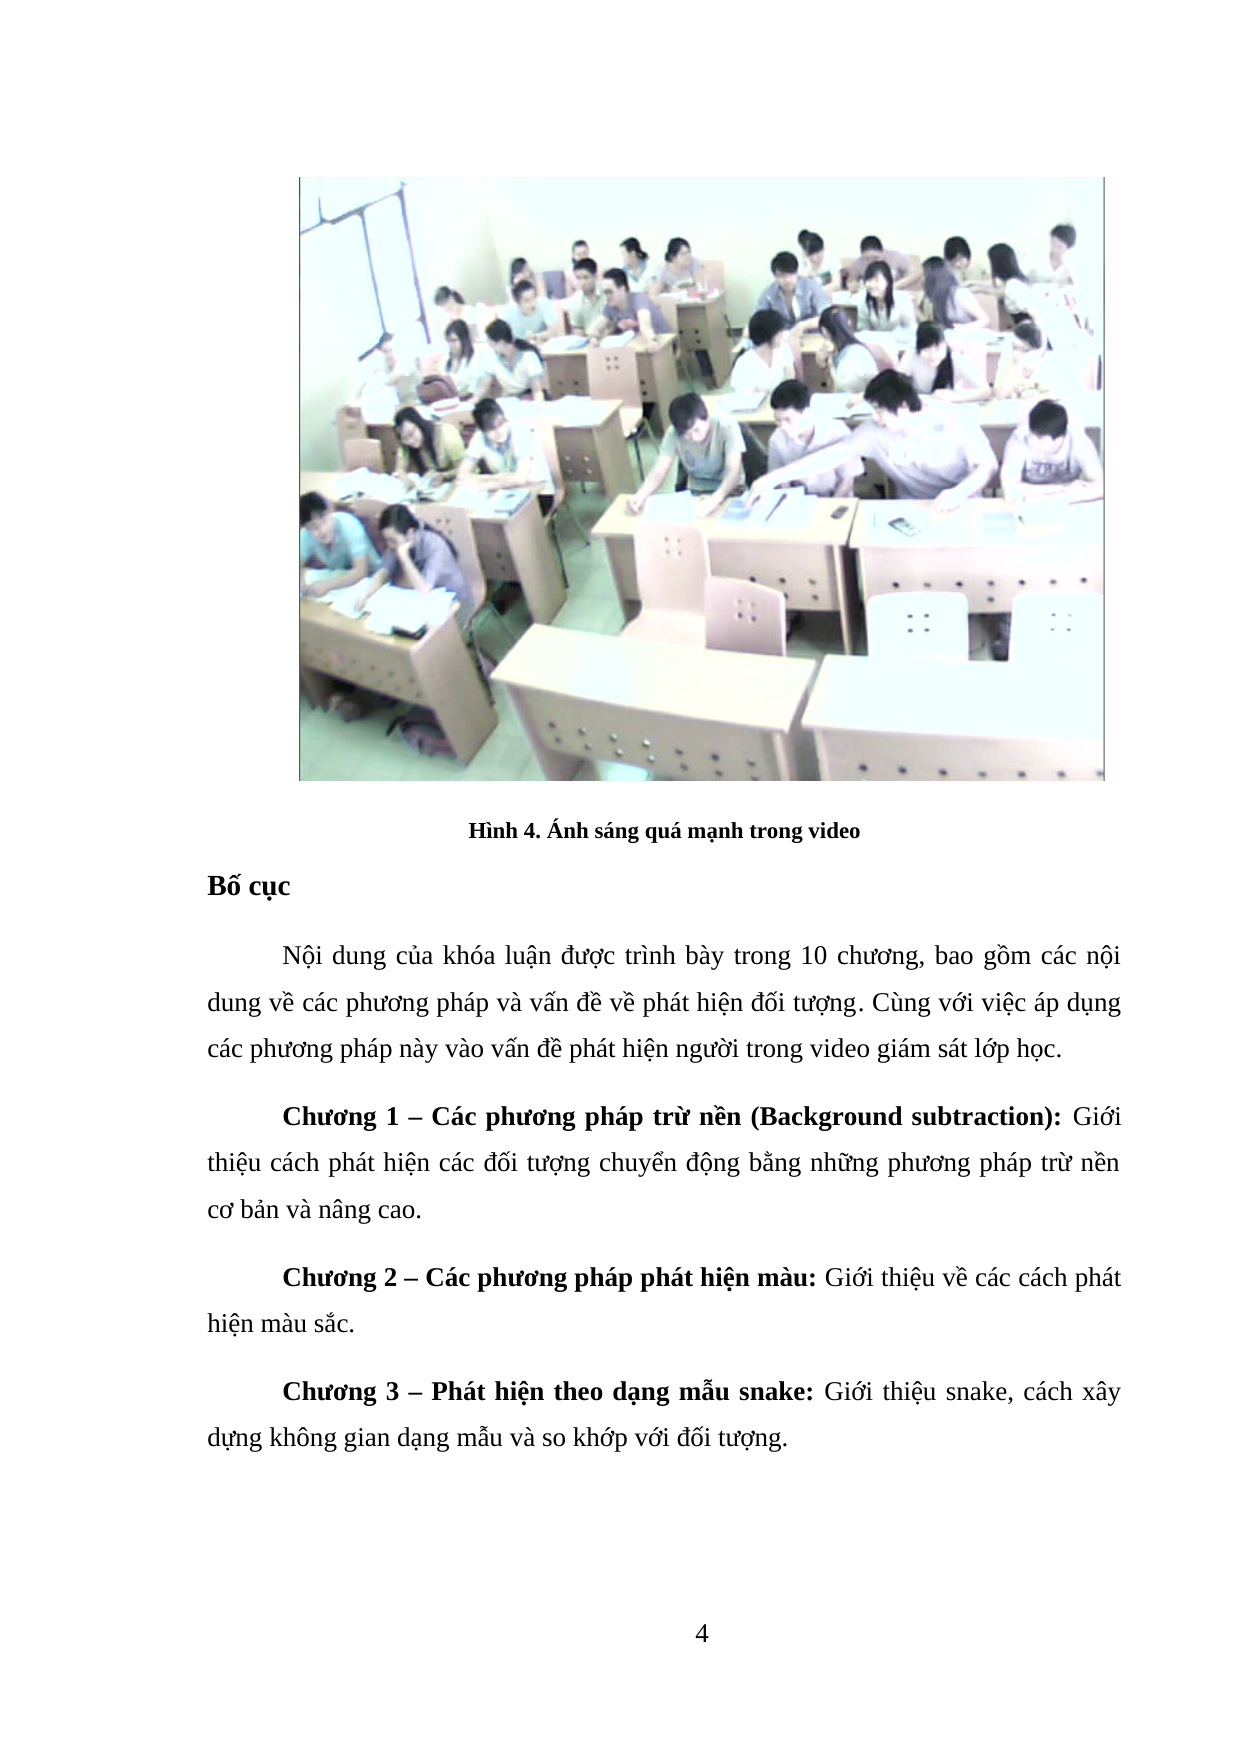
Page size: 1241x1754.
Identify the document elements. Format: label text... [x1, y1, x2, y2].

picture [299, 177, 1105, 781]
text Chương 2 – Các phương pháp phát hiện màu: Giới thiệu về các cách phát hiện màu sắc. [207, 1261, 1122, 1338]
text Nội dung của khóa luận được trình bày trong 10 chương, bao gồm các nội dung về các phương pháp và vấn đề về phát hiện đối tượng. Cùng với việc áp dụng các phương pháp này vào vấn đề phát hiện người trong video giám sát lớp học. [207, 939, 1122, 1063]
text Chương 1 – Các phương pháp trừ nền (Background subtraction): Giới thiệu cách phát hiện các đối tượng chuyển động bằng những phương pháp trừ nền cơ bản và nâng cao. [207, 1100, 1122, 1224]
text Chương 3 – Phát hiện theo dạng mẫu snake: Giới thiệu snake, cách xây dựng không gian dạng mẫu và so khớp với đối tượng. [207, 1375, 1122, 1453]
text Bố cục [207, 868, 1122, 901]
